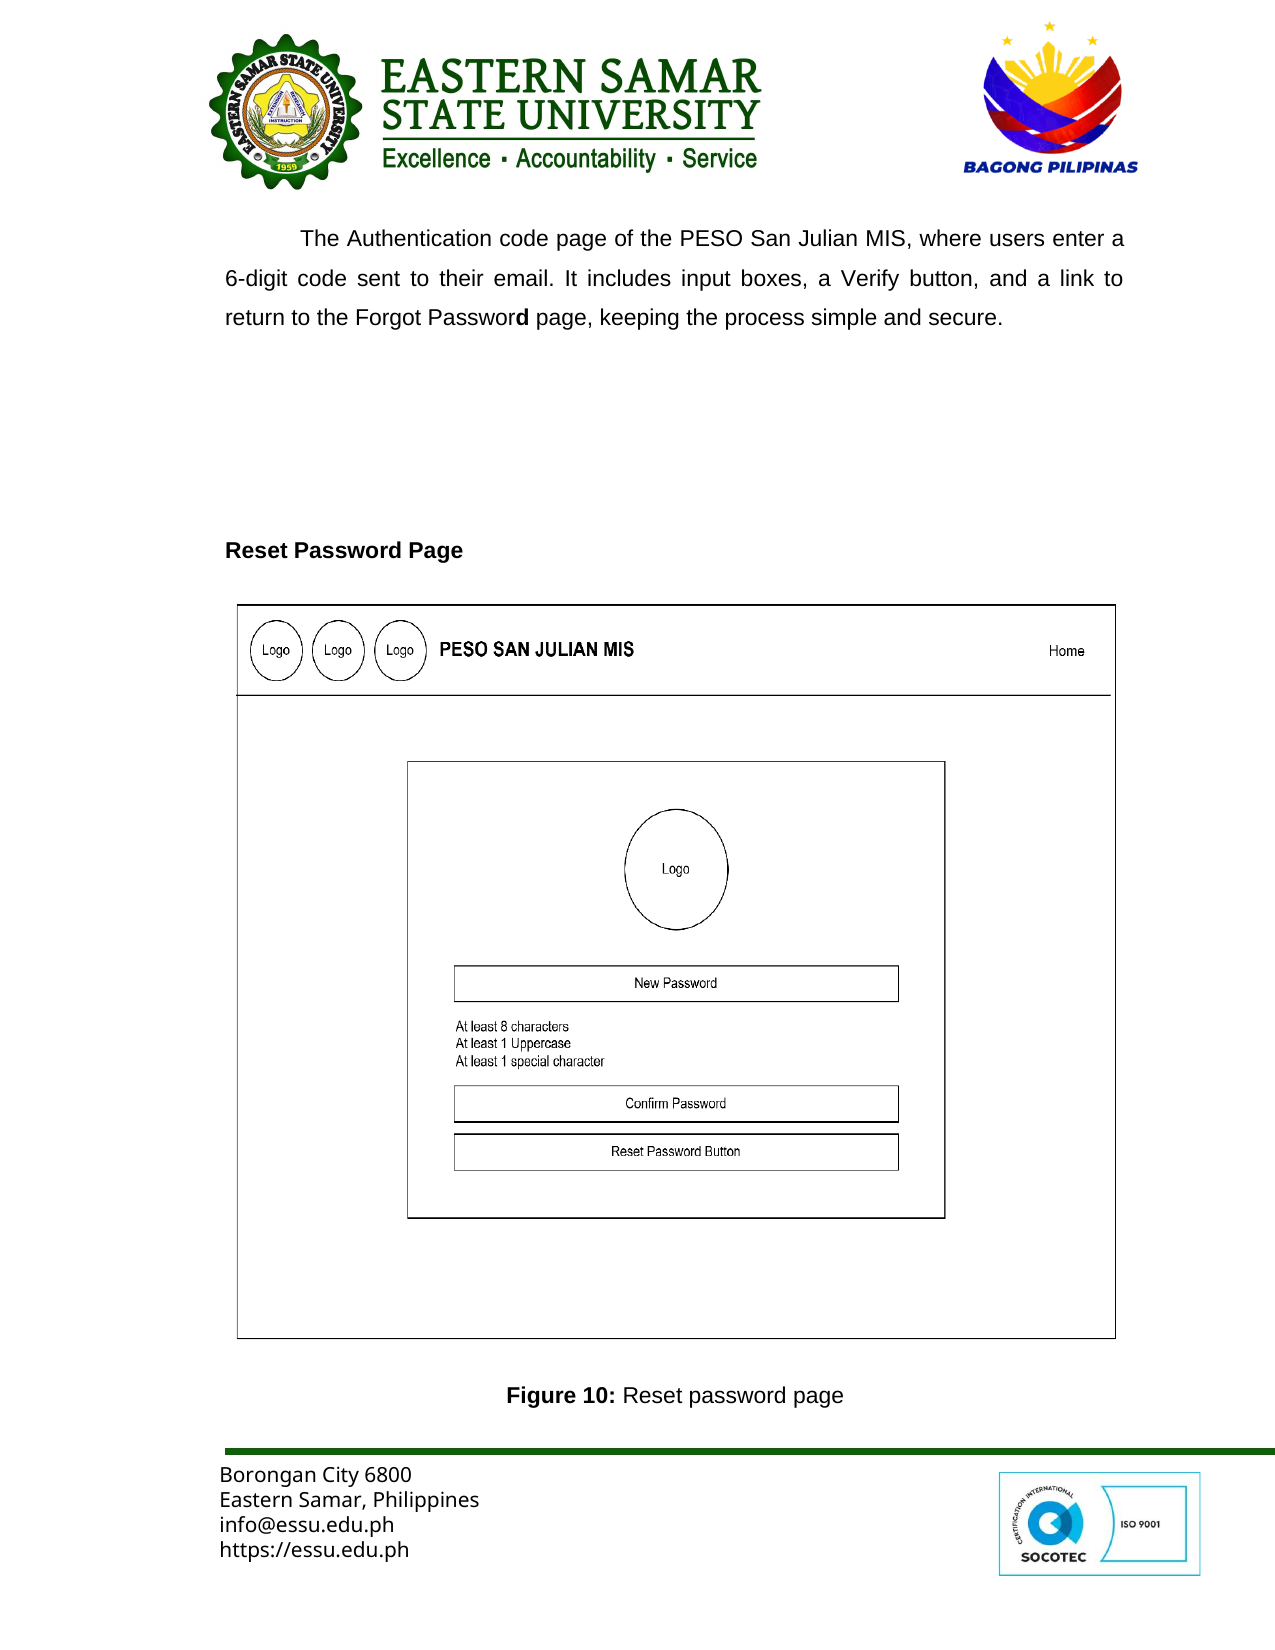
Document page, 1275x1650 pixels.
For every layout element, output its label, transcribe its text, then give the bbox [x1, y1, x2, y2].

text Reset Password Page [225, 537, 1125, 563]
picture [225, 593, 1125, 1352]
picture [958, 18, 1142, 177]
text Figure 10: Reset password page [225, 1382, 1125, 1408]
picture [225, 1446, 1275, 1457]
picture [195, 22, 779, 202]
picture [998, 1472, 1201, 1576]
text The Authentication code page of the PESO San Julian MIS, where users enter a 6-digit code sent to their email. It includes input boxes, a Verify button, and a link to return to the Forgot Password page, keeping the process simple and secure. [225, 225, 1125, 330]
